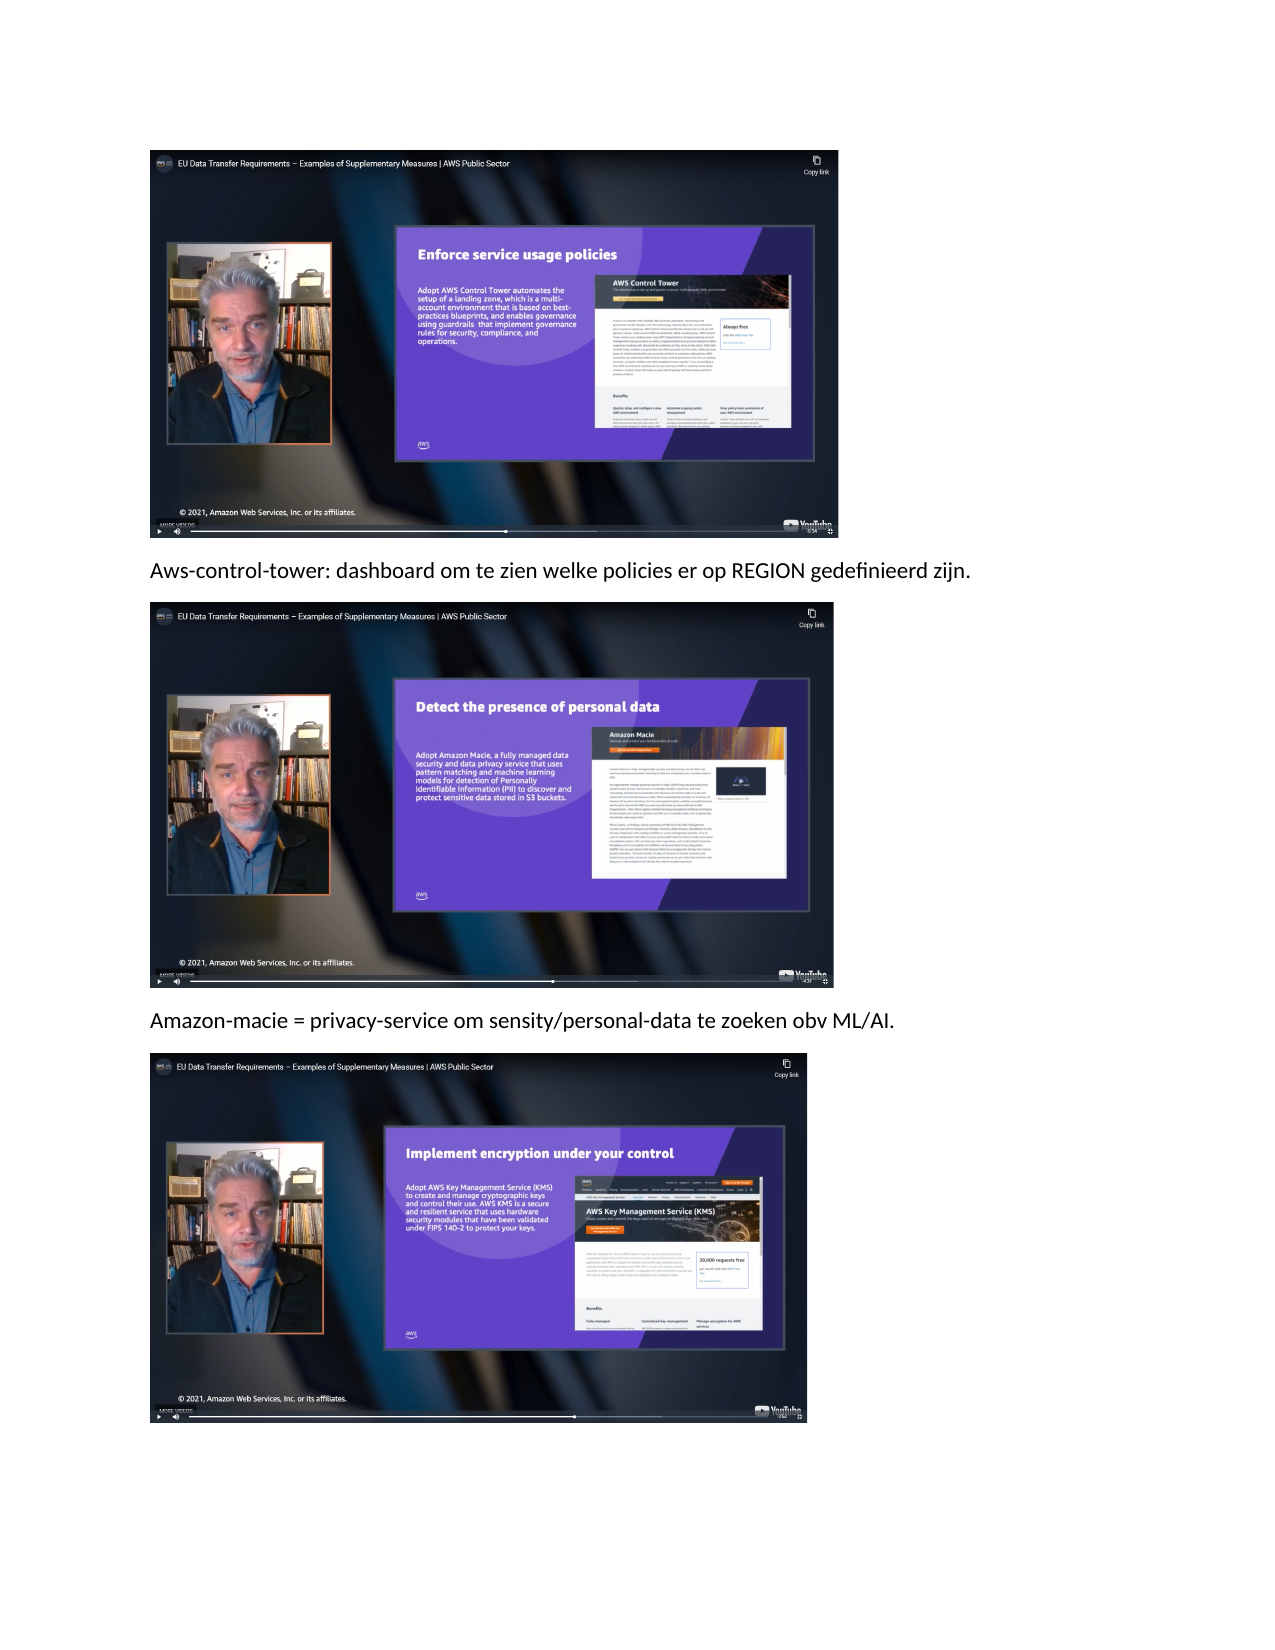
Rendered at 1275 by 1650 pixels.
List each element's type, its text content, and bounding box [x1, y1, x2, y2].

picture [150, 602, 834, 988]
text Amazon-macie = privacy-service om sensity/personal-data te zoeken obv ML/AI. [150, 1006, 1125, 1034]
text Aws-control-tower: dashboard om te zien welke policies er op REGION gedefinieerd zijn. [150, 556, 1125, 584]
picture [150, 1053, 808, 1423]
picture [150, 150, 839, 538]
